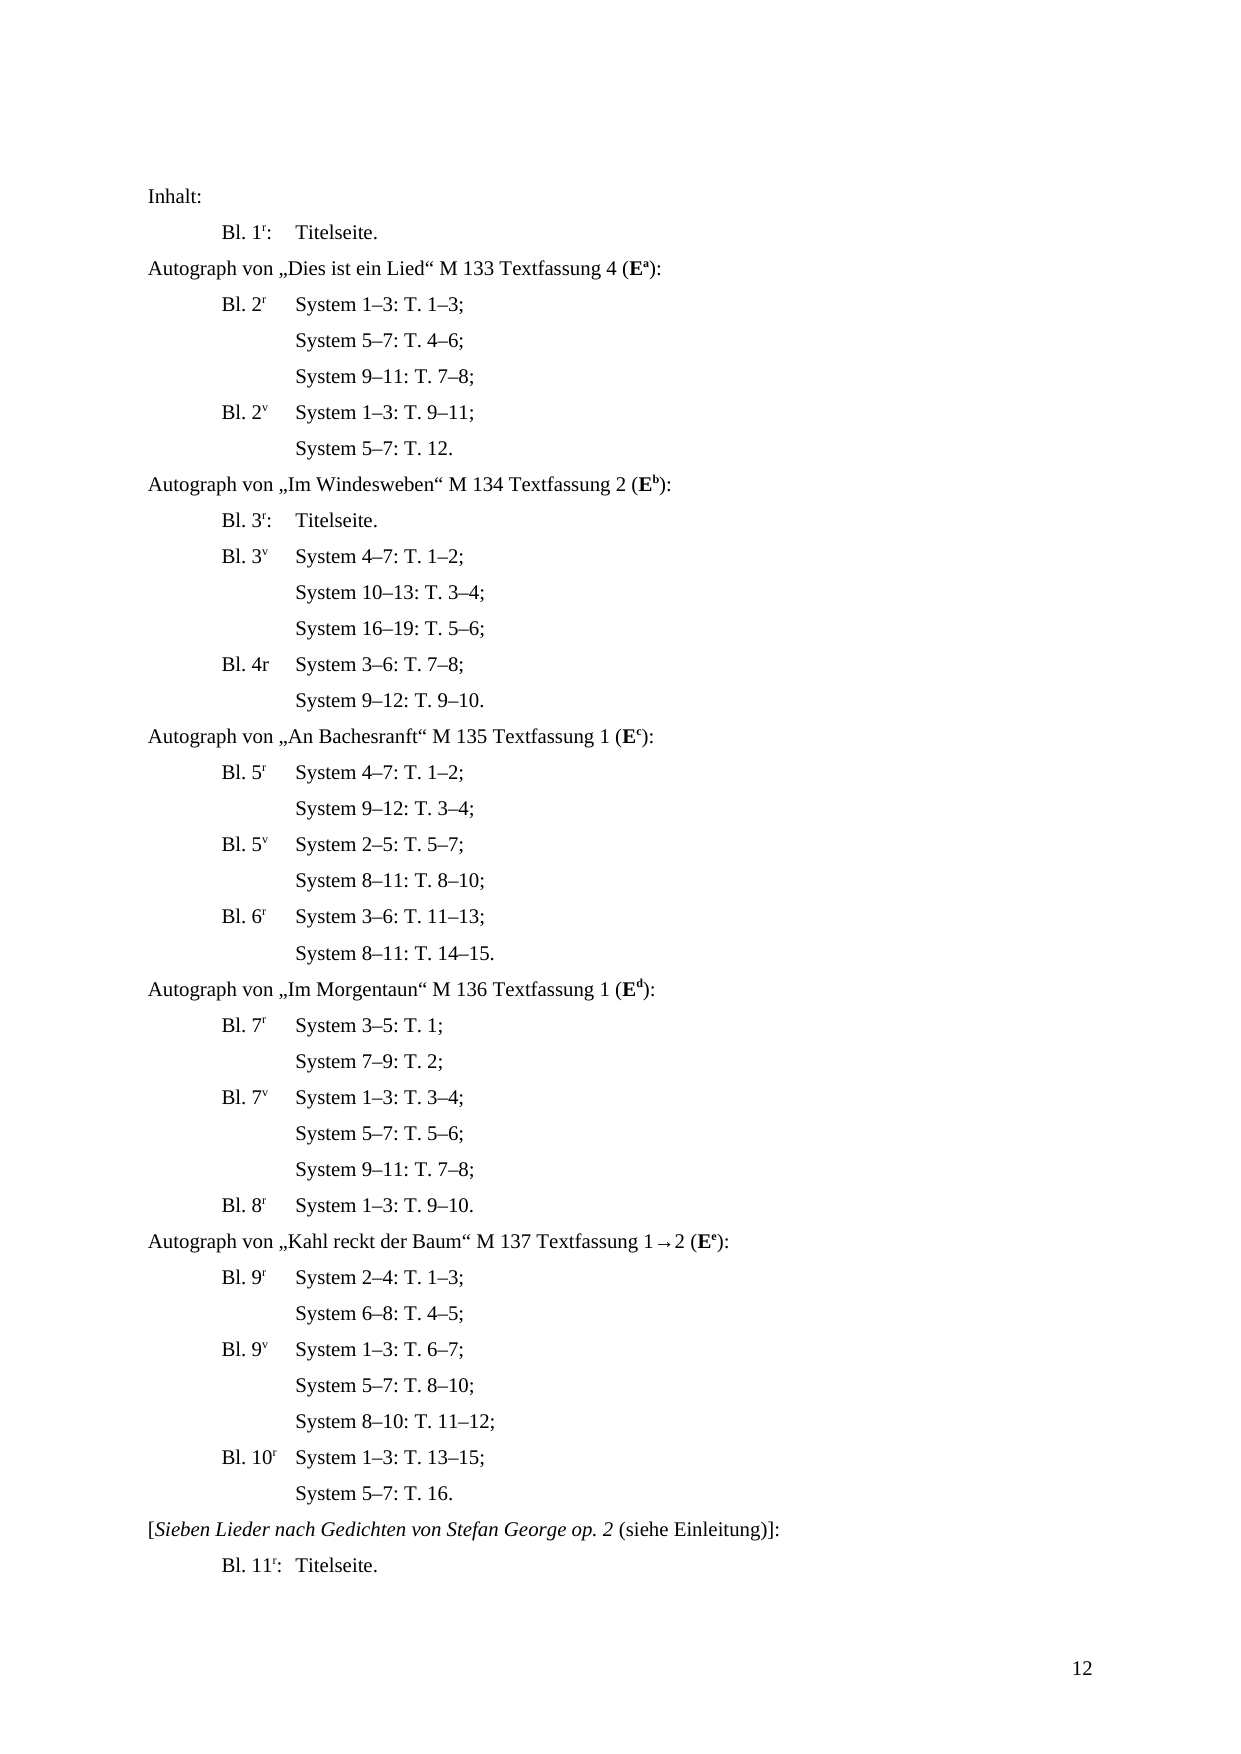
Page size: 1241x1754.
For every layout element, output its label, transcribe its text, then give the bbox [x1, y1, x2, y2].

text Bl. 8r System 1–3: T. 9–10. [148, 1193, 1093, 1217]
text System 16–19: T. 5–6; [148, 616, 1093, 640]
text Autograph von „Kahl reckt der Baum“ M 137 Textfassung 1→2 (Ee): [148, 1229, 1093, 1253]
text System 5–7: T. 16. [148, 1481, 1093, 1505]
text Bl. 9v System 1–3: T. 6–7; [148, 1337, 1093, 1361]
text Bl. 10r System 1–3: T. 13–15; [148, 1445, 1093, 1469]
text Bl. 3v System 4–7: T. 1–2; [148, 544, 1093, 568]
text Bl. 7v System 1–3: T. 3–4; [148, 1085, 1093, 1109]
text System 5–7: T. 8–10; [148, 1373, 1093, 1397]
text Bl. 5r System 4–7: T. 1–2; [148, 760, 1093, 784]
text Bl. 6r System 3–6: T. 11–13; [148, 904, 1093, 928]
text Bl. 5v System 2–5: T. 5–7; [148, 832, 1093, 856]
text Autograph von „Dies ist ein Lied“ M 133 Textfassung 4 (Ea): [148, 256, 1093, 280]
text Bl. 4r System 3–6: T. 7–8; [148, 652, 1093, 676]
text System 9–11: T. 7–8; [148, 364, 1093, 388]
text Bl. 11r: Titelseite. [148, 1553, 1093, 1577]
text Autograph von „Im Morgentaun“ M 136 Textfassung 1 (Ed): [148, 977, 1093, 1001]
text System 8–11: T. 8–10; [148, 868, 1093, 892]
text System 5–7: T. 5–6; [148, 1121, 1093, 1145]
text System 8–11: T. 14–15. [148, 941, 1093, 964]
text Bl. 9r System 2–4: T. 1–3; [148, 1265, 1093, 1289]
text System 10–13: T. 3–4; [148, 580, 1093, 604]
text Autograph von „Im Windesweben“ M 134 Textfassung 2 (Eb): [148, 472, 1093, 496]
text System 9–12: T. 9–10. [148, 688, 1093, 712]
text System 9–12: T. 3–4; [148, 796, 1093, 820]
text System 5–7: T. 4–6; [148, 328, 1093, 352]
text System 9–11: T. 7–8; [148, 1157, 1093, 1181]
text Bl. 2v System 1–3: T. 9–11; [148, 400, 1093, 424]
text System 8–10: T. 11–12; [148, 1409, 1093, 1433]
text System 7–9: T. 2; [148, 1049, 1093, 1073]
text Bl. 7r System 3–5: T. 1; [148, 1013, 1093, 1037]
text System 5–7: T. 12. [148, 436, 1093, 460]
text System 6–8: T. 4–5; [148, 1301, 1093, 1325]
text [Sieben Lieder nach Gedichten von Stefan George op. 2 (siehe Einleitung)]: [148, 1517, 1093, 1541]
text Bl. 1r: Titelseite. [148, 220, 1093, 244]
text Bl. 3r: Titelseite. [148, 508, 1093, 532]
text Inhalt: [148, 184, 1093, 208]
text Bl. 2r System 1–3: T. 1–3; [148, 292, 1093, 316]
text Autograph von „An Bachesranft“ M 135 Textfassung 1 (Ec): [148, 724, 1093, 748]
